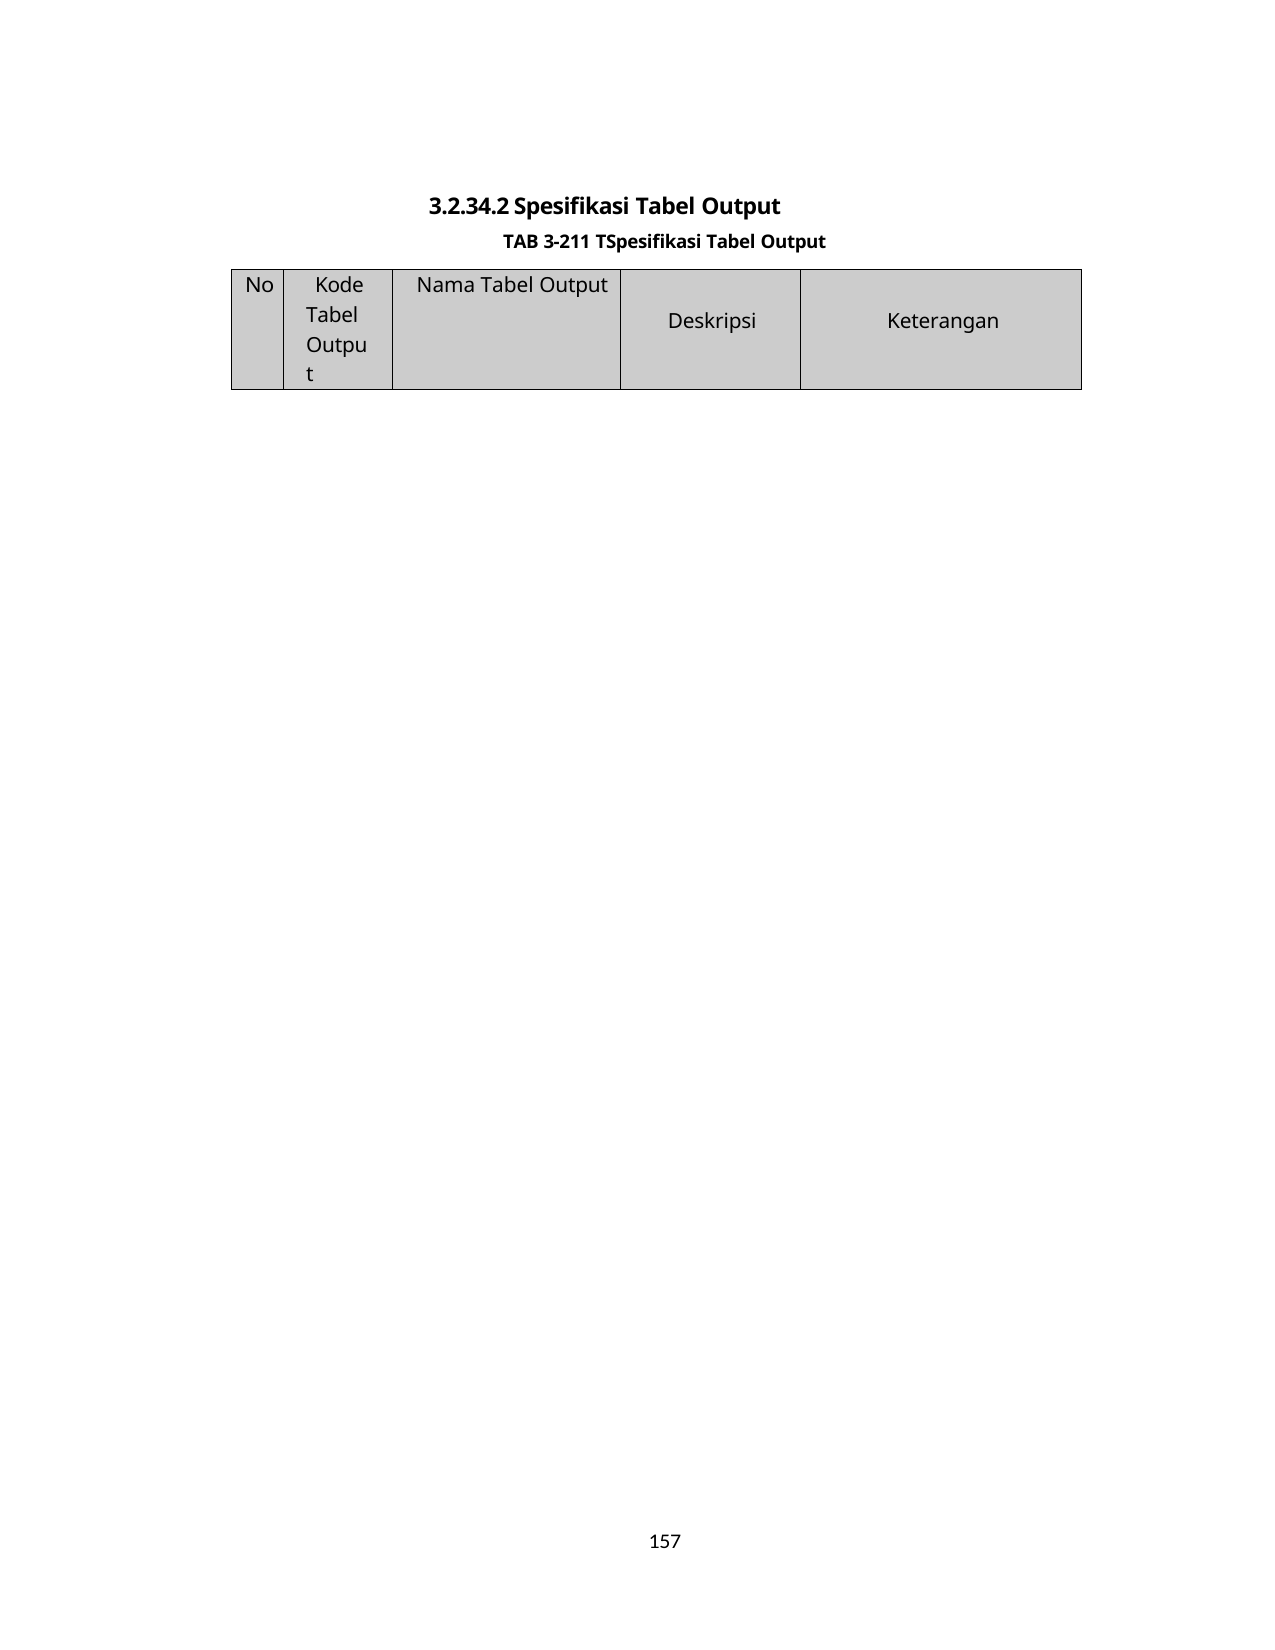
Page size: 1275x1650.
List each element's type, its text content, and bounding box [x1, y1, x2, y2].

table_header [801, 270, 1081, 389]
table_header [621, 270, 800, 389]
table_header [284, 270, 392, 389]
text TAB 3-211 TSpesifikasi Tabel Output [340, 228, 989, 254]
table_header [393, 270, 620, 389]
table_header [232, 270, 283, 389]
subtitle Spesifikasi Tabel Output [429, 189, 1167, 221]
